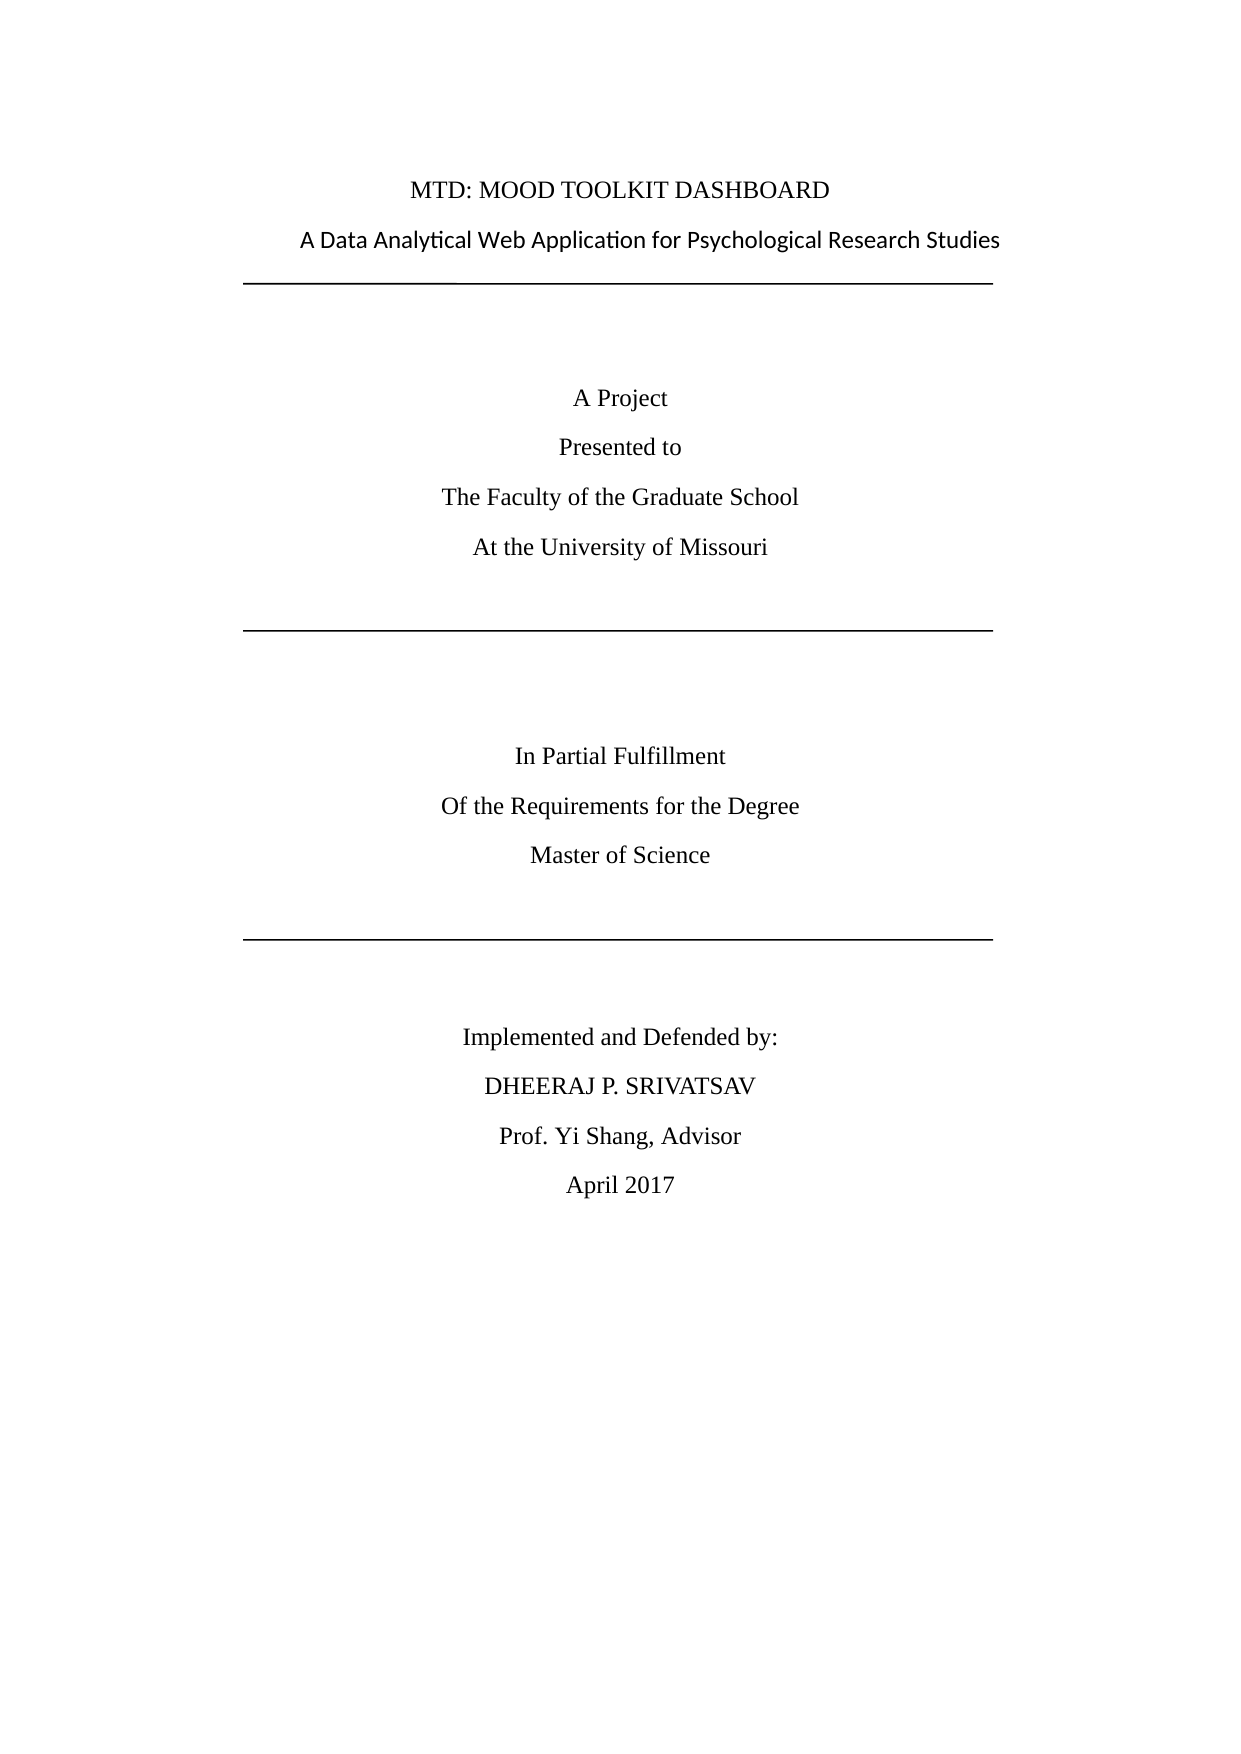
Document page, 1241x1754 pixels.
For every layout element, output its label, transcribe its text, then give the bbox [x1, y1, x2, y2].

title Dheeraj P. Srivatsav [150, 1071, 1090, 1100]
title Master of Science [150, 841, 1090, 869]
title April 2017 [150, 1170, 1090, 1199]
title Of the Requirements for the Degree [150, 791, 1090, 820]
title Implemented and Defended by: [150, 1022, 1090, 1050]
title MTD: MOOD TOOLKIT DASHBOARD [150, 175, 1090, 204]
text A Data Analytical Web Application for Psychological Research Studies [225, 224, 1090, 255]
title At the University of Missouri [150, 532, 1090, 560]
title Prof. Yi Shang, Advisor [150, 1121, 1090, 1149]
title In Partial Fulfillment [150, 741, 1090, 770]
title Presented to [150, 432, 1090, 461]
title The Faculty of the Graduate School [150, 482, 1090, 511]
title A Project [150, 383, 1090, 412]
